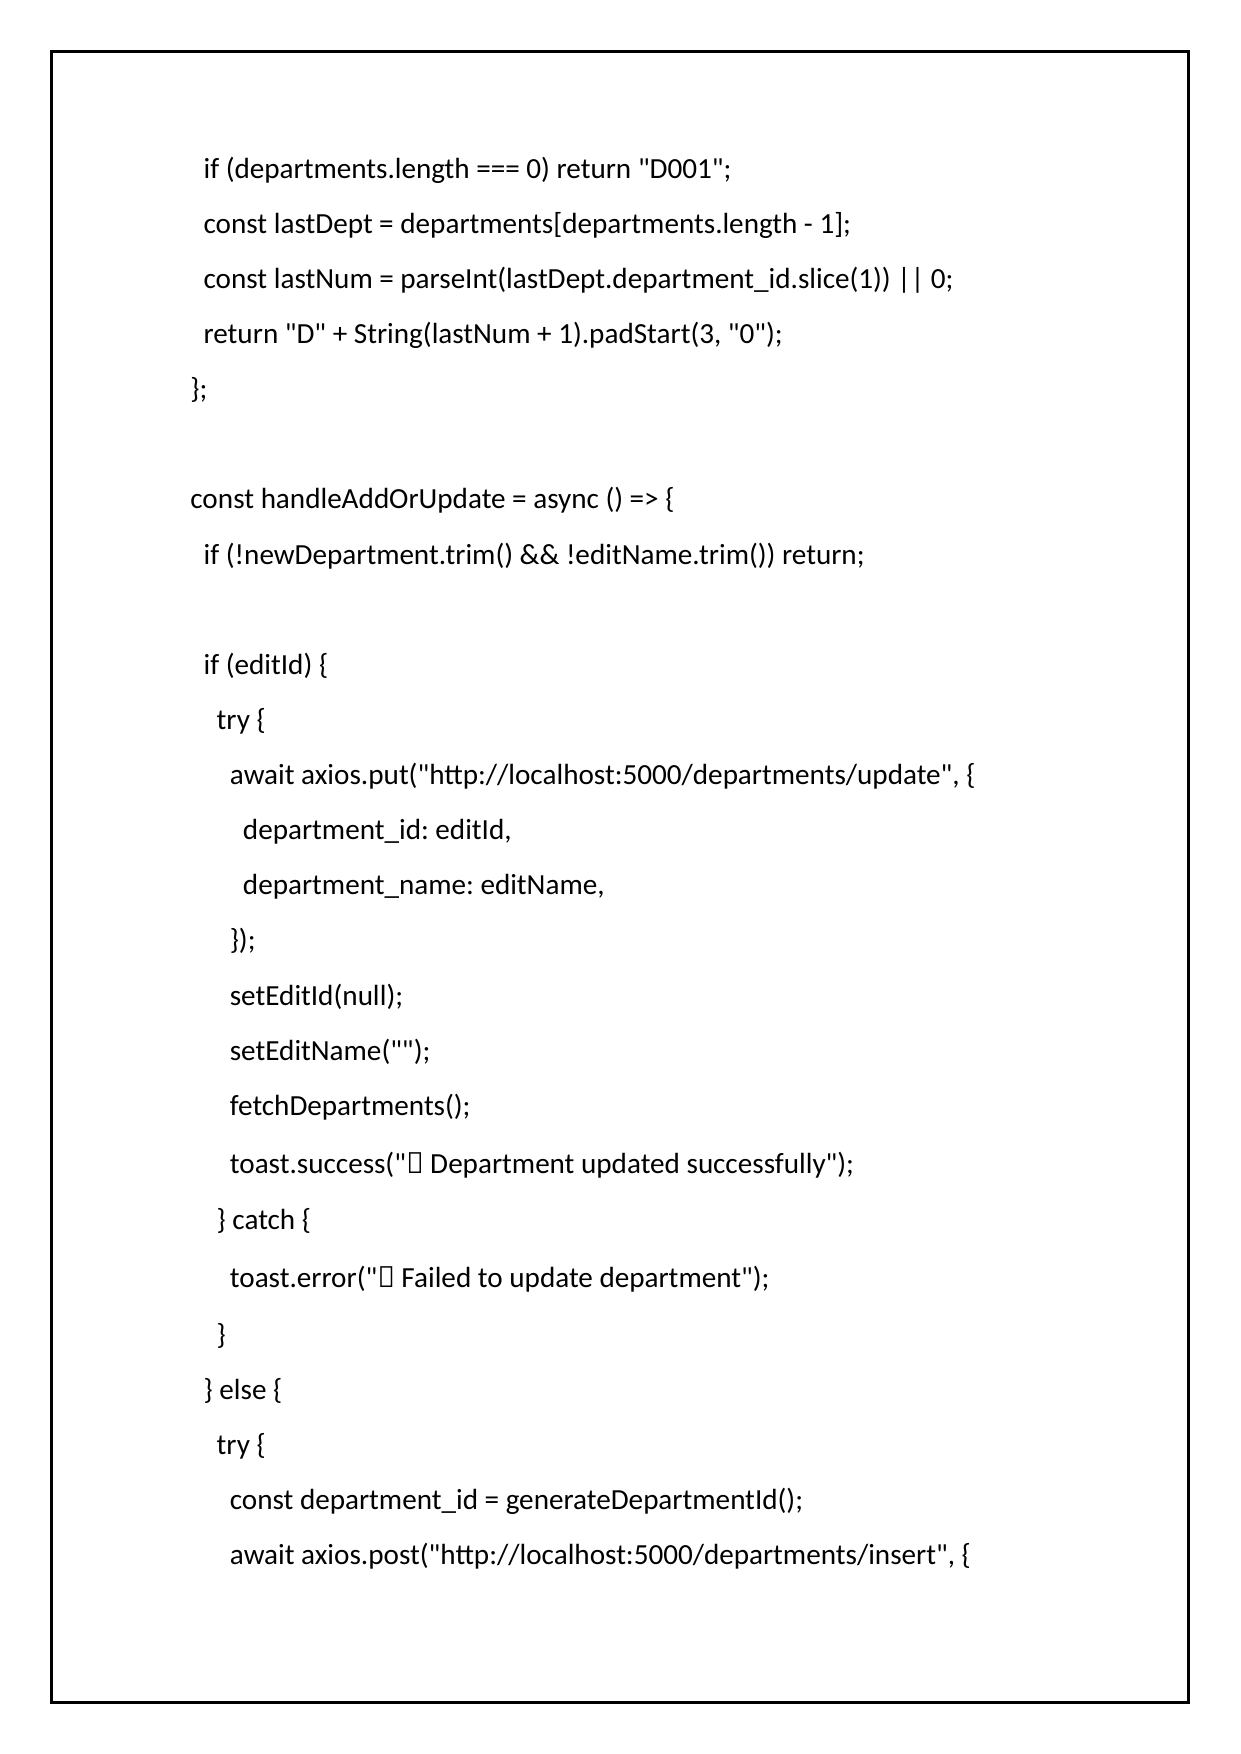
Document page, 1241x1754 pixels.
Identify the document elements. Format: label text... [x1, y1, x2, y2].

text const lastNum = parseInt(lastDept.department_id.slice(1)) || 0; [177, 260, 1090, 296]
text const department_id = generateDepartmentId(); [177, 1481, 1090, 1517]
text } catch { [177, 1201, 1090, 1237]
text const handleAddOrUpdate = async () => { [177, 481, 1090, 516]
text if (departments.length === 0) return "D001"; [177, 150, 1090, 186]
text if (!newDepartment.trim() && !editName.trim()) return; [177, 536, 1090, 571]
text toast.error("❌ Failed to update department"); [177, 1256, 1090, 1296]
text try { [177, 701, 1090, 737]
text fetchDepartments(); [177, 1087, 1090, 1122]
text department_id: editId, [177, 811, 1090, 847]
text await axios.put("http://localhost:5000/departments/update", { [177, 756, 1090, 792]
text } else { [177, 1371, 1090, 1407]
text setEditId(null); [177, 977, 1090, 1012]
text try { [177, 1426, 1090, 1462]
text await axios.post("http://localhost:5000/departments/insert", { [177, 1536, 1090, 1572]
text }); [177, 921, 1090, 957]
text setEditName(""); [177, 1032, 1090, 1067]
text if (editId) { [177, 646, 1090, 682]
text toast.success("✅ Department updated successfully"); [177, 1142, 1090, 1182]
text } [177, 1316, 1090, 1352]
text const lastDept = departments[departments.length - 1]; [177, 205, 1090, 241]
text }; [177, 370, 1090, 406]
text return "D" + String(lastNum + 1).padStart(3, "0"); [177, 315, 1090, 351]
text department_name: editName, [177, 866, 1090, 902]
